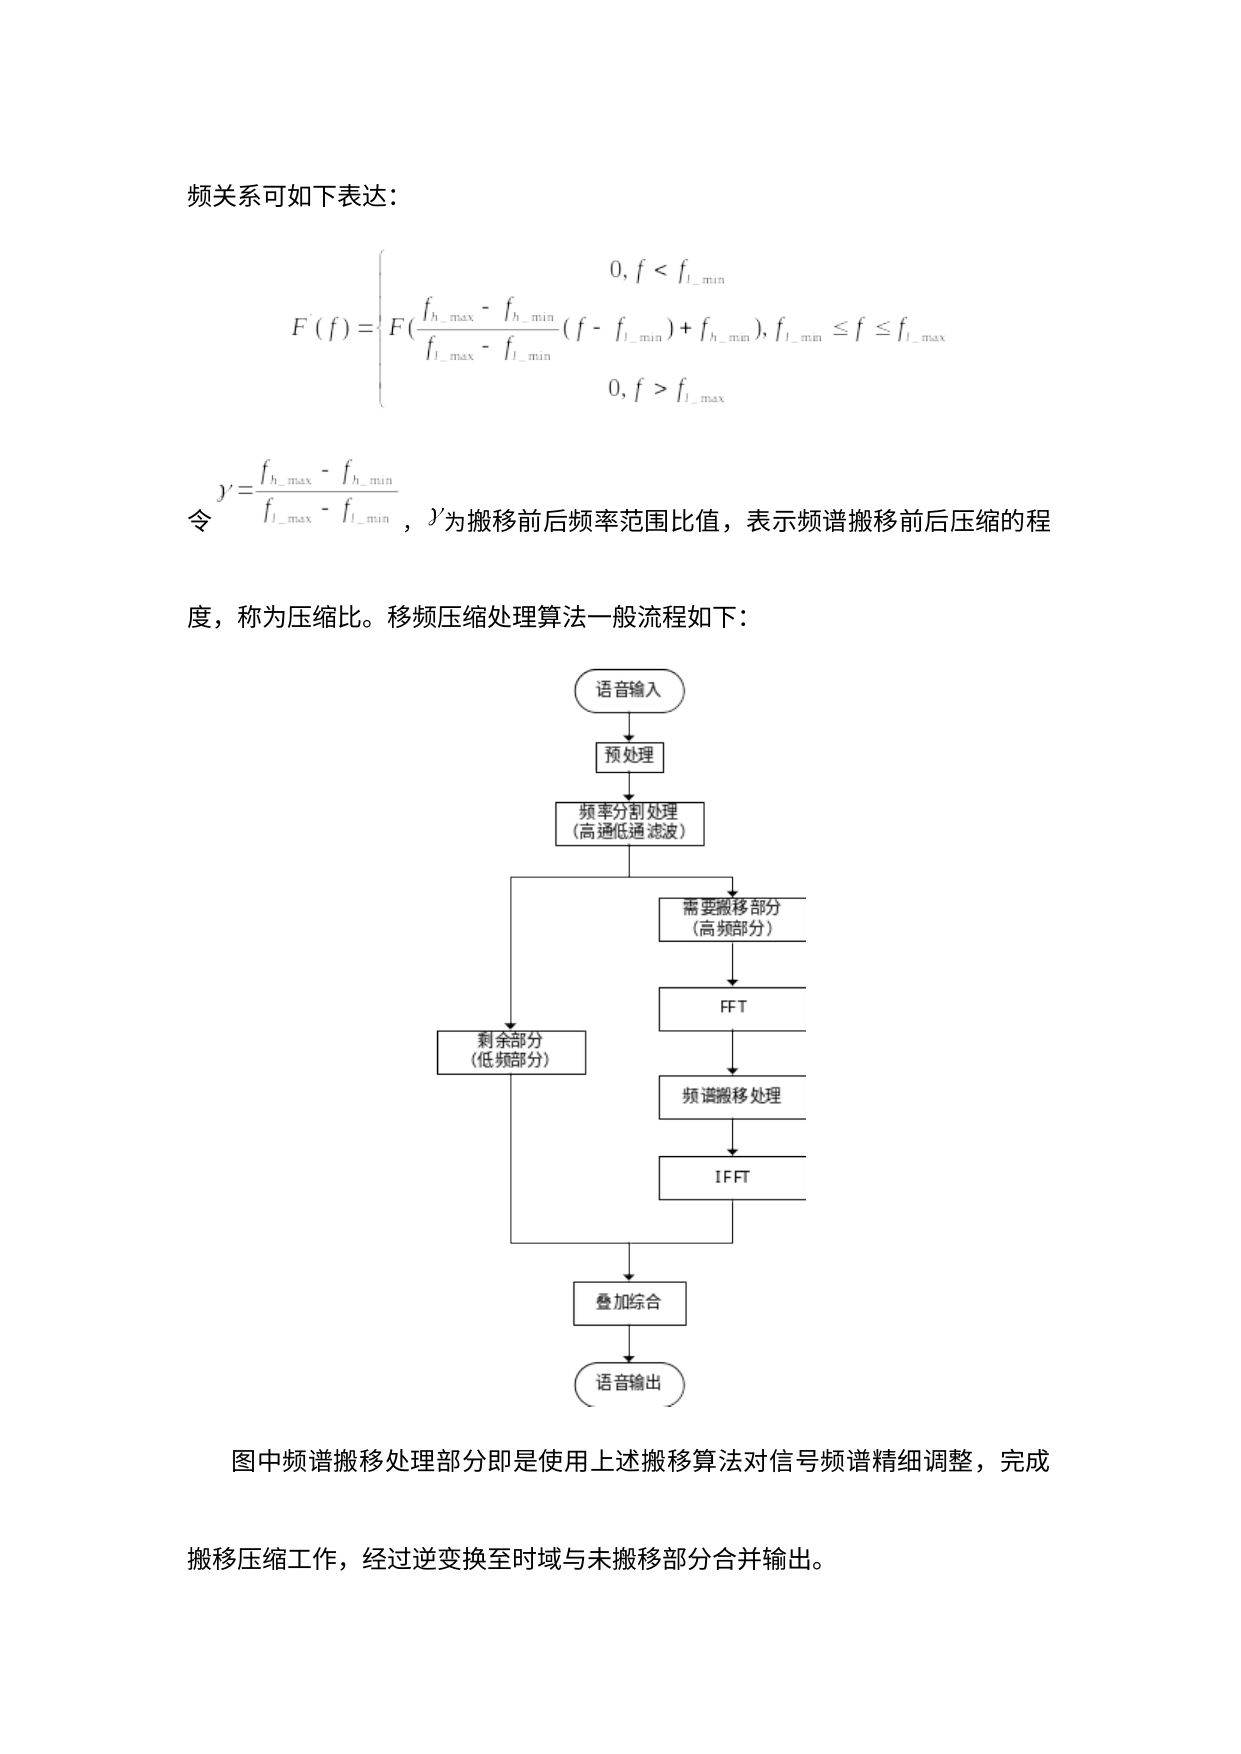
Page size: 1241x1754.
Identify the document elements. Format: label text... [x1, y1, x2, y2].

text 图中频谱搬移处理部分即是使用上述搬移算法对信号频谱精细调整，完成搬移压缩工作，经过逆变换至时域与未搬移部分合并输出。 [187, 1427, 1053, 1590]
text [187, 162, 1053, 227]
text 令，为搬移前后频率范围比值，表示频谱搬移前后压缩的程度，称为压缩比。移频压缩处理算法一般流程如下： [187, 453, 1053, 648]
